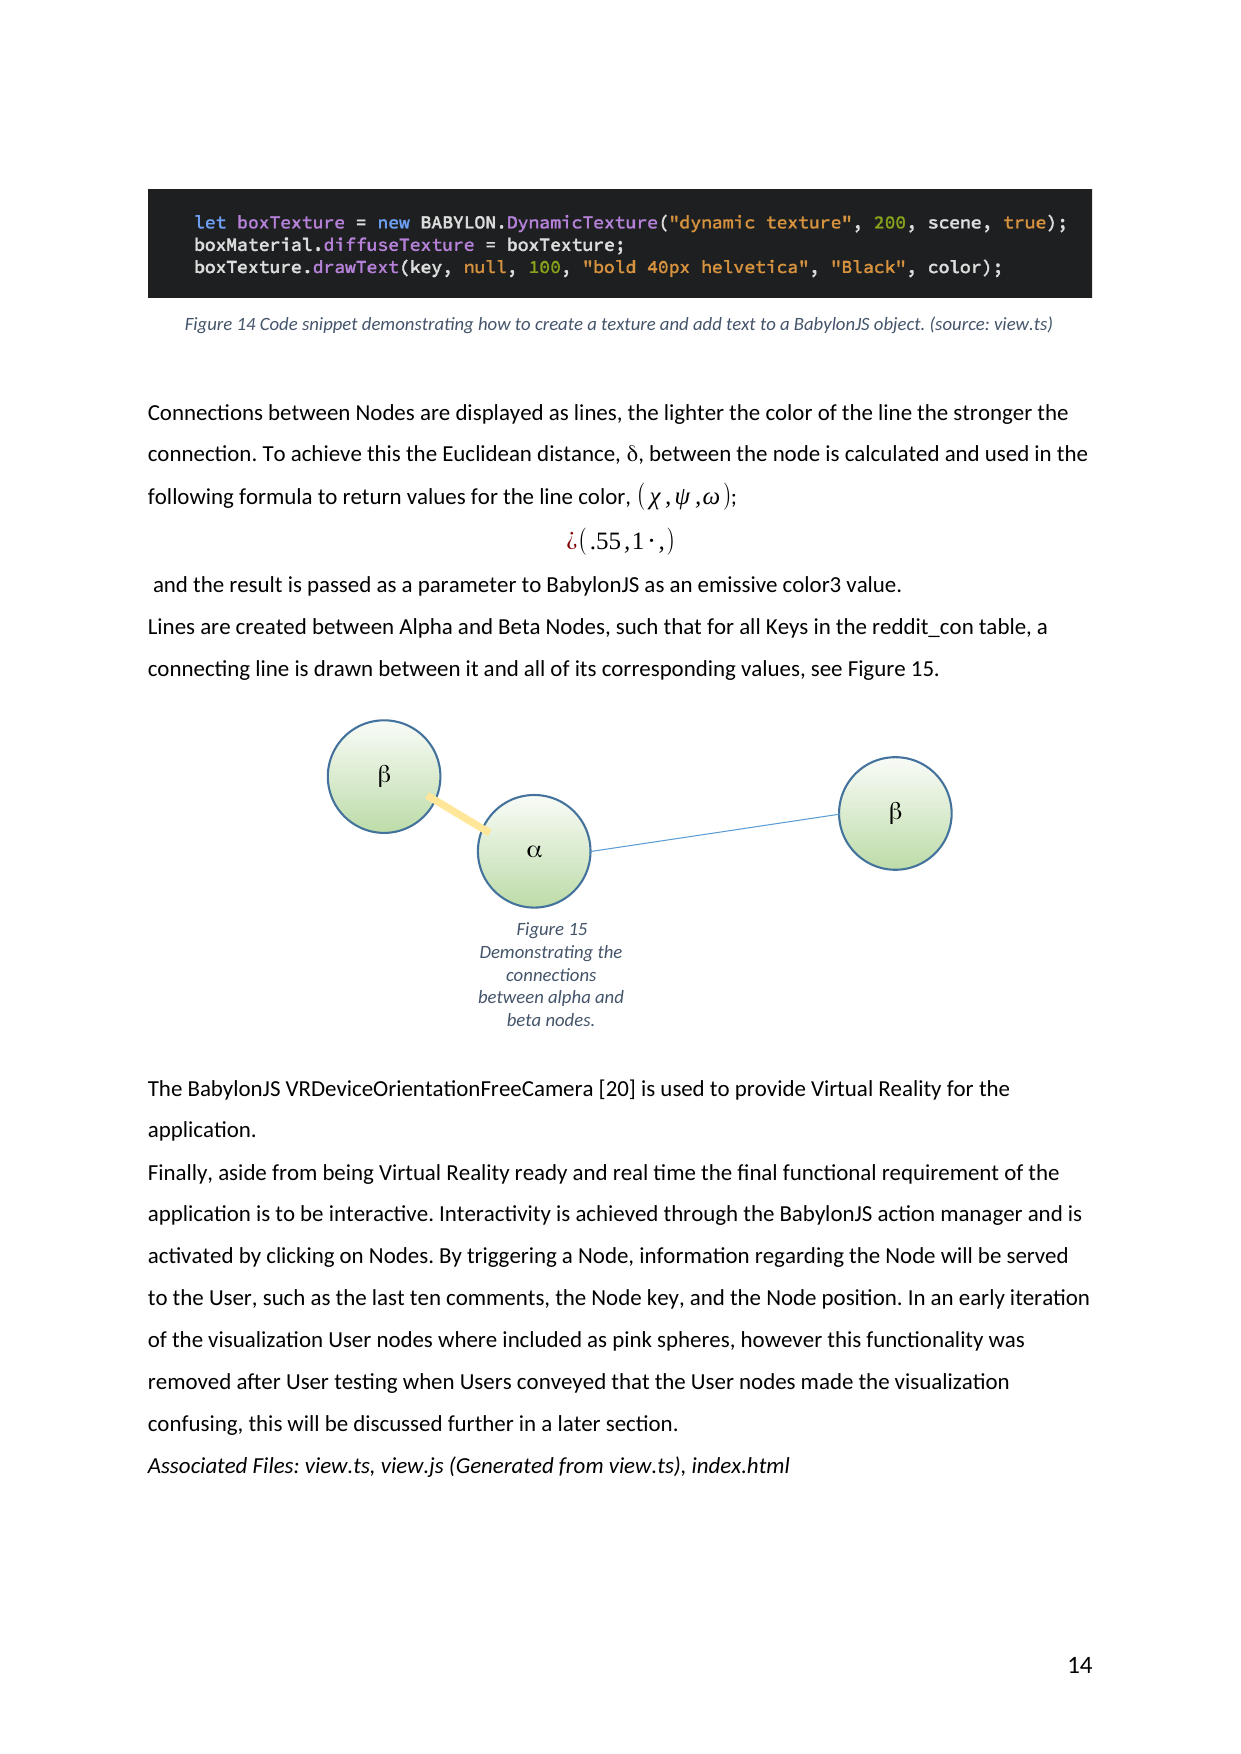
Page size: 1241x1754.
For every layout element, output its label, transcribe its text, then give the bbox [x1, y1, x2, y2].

text Lines are created between Alpha and Beta Nodes, such that for all Keys in the reddit_con table, a connecting line is drawn between it and all of its corresponding values, see Figure 15. [148, 612, 1092, 682]
text Finally, aside from being Virtual Reality ready and real time the final functional requirement of the application is to be interactive. Interactivity is achieved through the BabylonJS action manager and is activated by clicking on Nodes. By triggering a Node, information regarding the Node will be served to the User, such as the last ten comments, the Node key, and the Node position. In an early iteration of the visualization User nodes where included as pink spheres, however this functionality was removed after User testing when Users conveyed that the User nodes made the visualization confusing, this will be discussed further in a later section. [148, 1158, 1092, 1437]
text Connections between Nodes are displayed as lines, the lighter the color of the line the stronger the connection. To achieve this the Euclidean distance, , between the node is calculated and used in the following formula to return values for the line color, ; [148, 398, 1092, 512]
text Associated Files: view.ts, view.js (Generated from view.ts), index.html [148, 1451, 1092, 1479]
text The BabylonJS VRDeviceOrientationFreeCamera [20] is used to provide Virtual Reality for the application. [148, 1074, 1092, 1144]
text and the result is passed as a parameter to BabylonJS as an emissive color3 value. [148, 570, 1092, 598]
picture [148, 189, 1093, 298]
